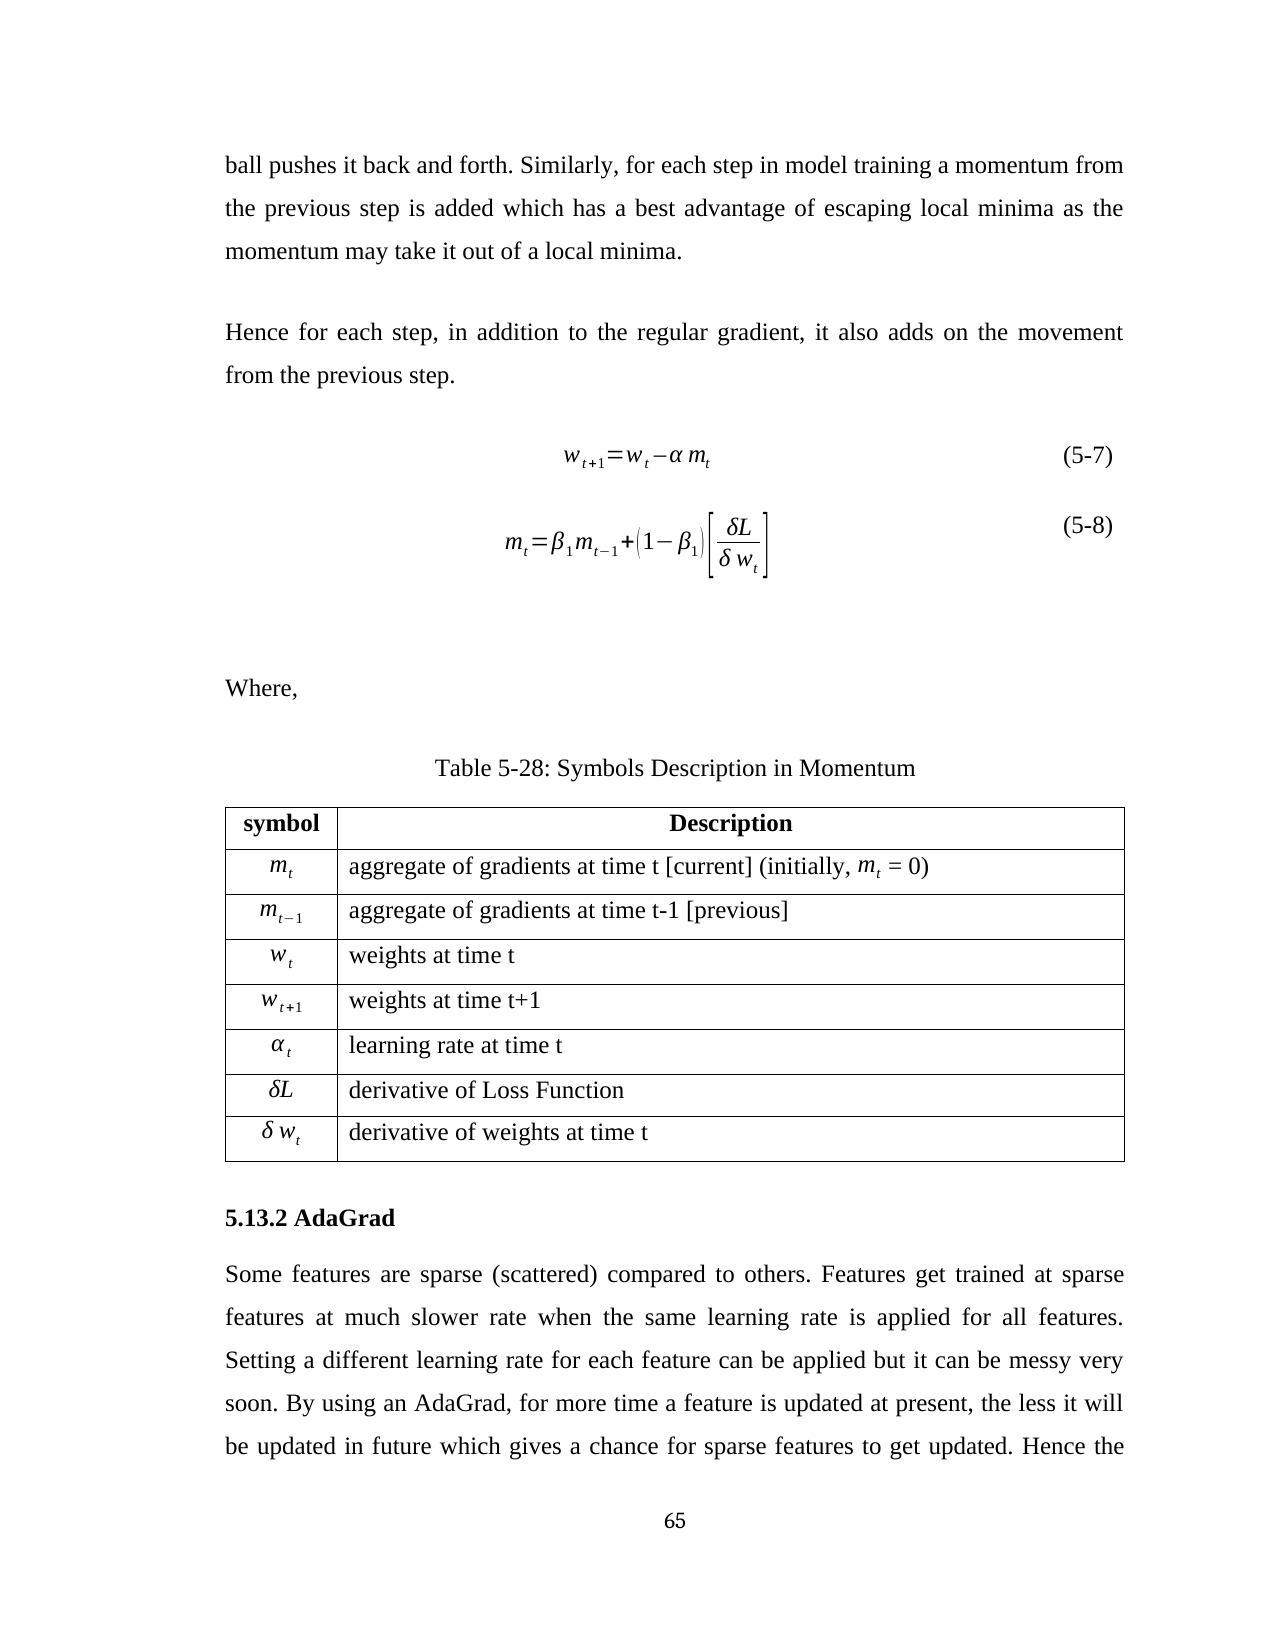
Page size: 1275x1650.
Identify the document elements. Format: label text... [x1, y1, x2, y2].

table_cell [226, 895, 337, 939]
table_cell weights at time t [338, 940, 1124, 984]
table_cell [226, 940, 337, 984]
table_cell (5-8) [1049, 511, 1124, 592]
subtitle Where, [225, 673, 1125, 701]
table_cell [226, 985, 337, 1029]
subtitle Hence for each step, in addition to the regular gradient, it also adds on the movement from the previous step. [225, 317, 1125, 389]
table_header Description [338, 808, 1124, 849]
table_cell [226, 1030, 337, 1074]
table_header [225, 441, 1049, 511]
table_cell [225, 511, 1049, 592]
table_cell [226, 1075, 337, 1116]
table_cell weights at time t+1 [338, 985, 1124, 1029]
text Table 5-28: Symbols Description in Momentum [225, 753, 1125, 782]
table_cell learning rate at time t [338, 1030, 1124, 1074]
table_cell [226, 1117, 337, 1161]
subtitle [225, 1259, 1125, 1460]
table_cell aggregate of gradients at time t-1 [previous] [338, 895, 1124, 939]
table_cell aggregate of gradients at time t [current] (initially, = 0) [338, 850, 1124, 894]
table_cell [226, 850, 337, 894]
subtitle AdaGrad [225, 1203, 1125, 1232]
table_header symbol [226, 808, 337, 849]
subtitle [225, 150, 1125, 265]
table_cell derivative of Loss Function [338, 1075, 1124, 1116]
table_cell derivative of weights at time t [338, 1117, 1124, 1161]
table_header (5-7) [1049, 441, 1124, 511]
